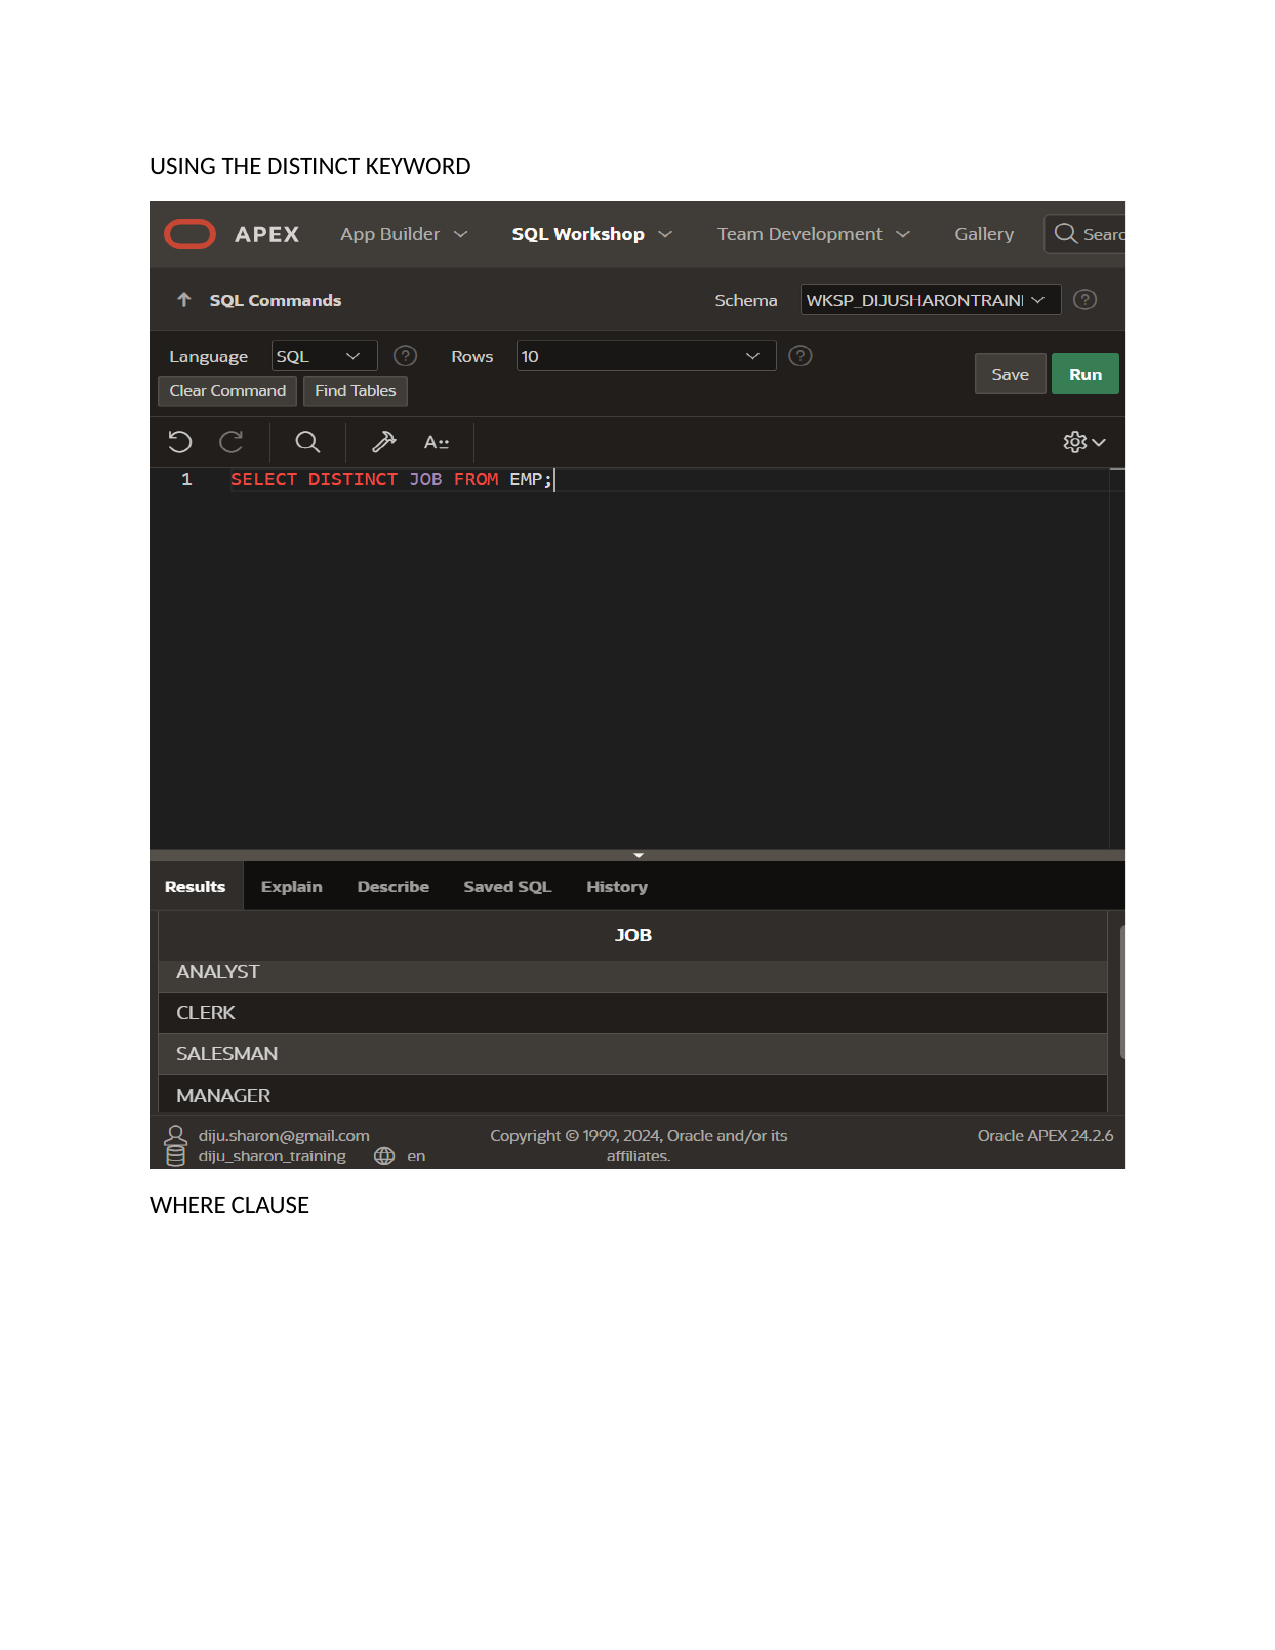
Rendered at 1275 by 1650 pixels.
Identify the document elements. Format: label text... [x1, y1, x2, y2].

picture [150, 201, 1125, 1169]
text USING THE DISTINCT KEYWORD [150, 150, 1125, 181]
text WHERE CLAUSE [150, 1190, 1125, 1220]
